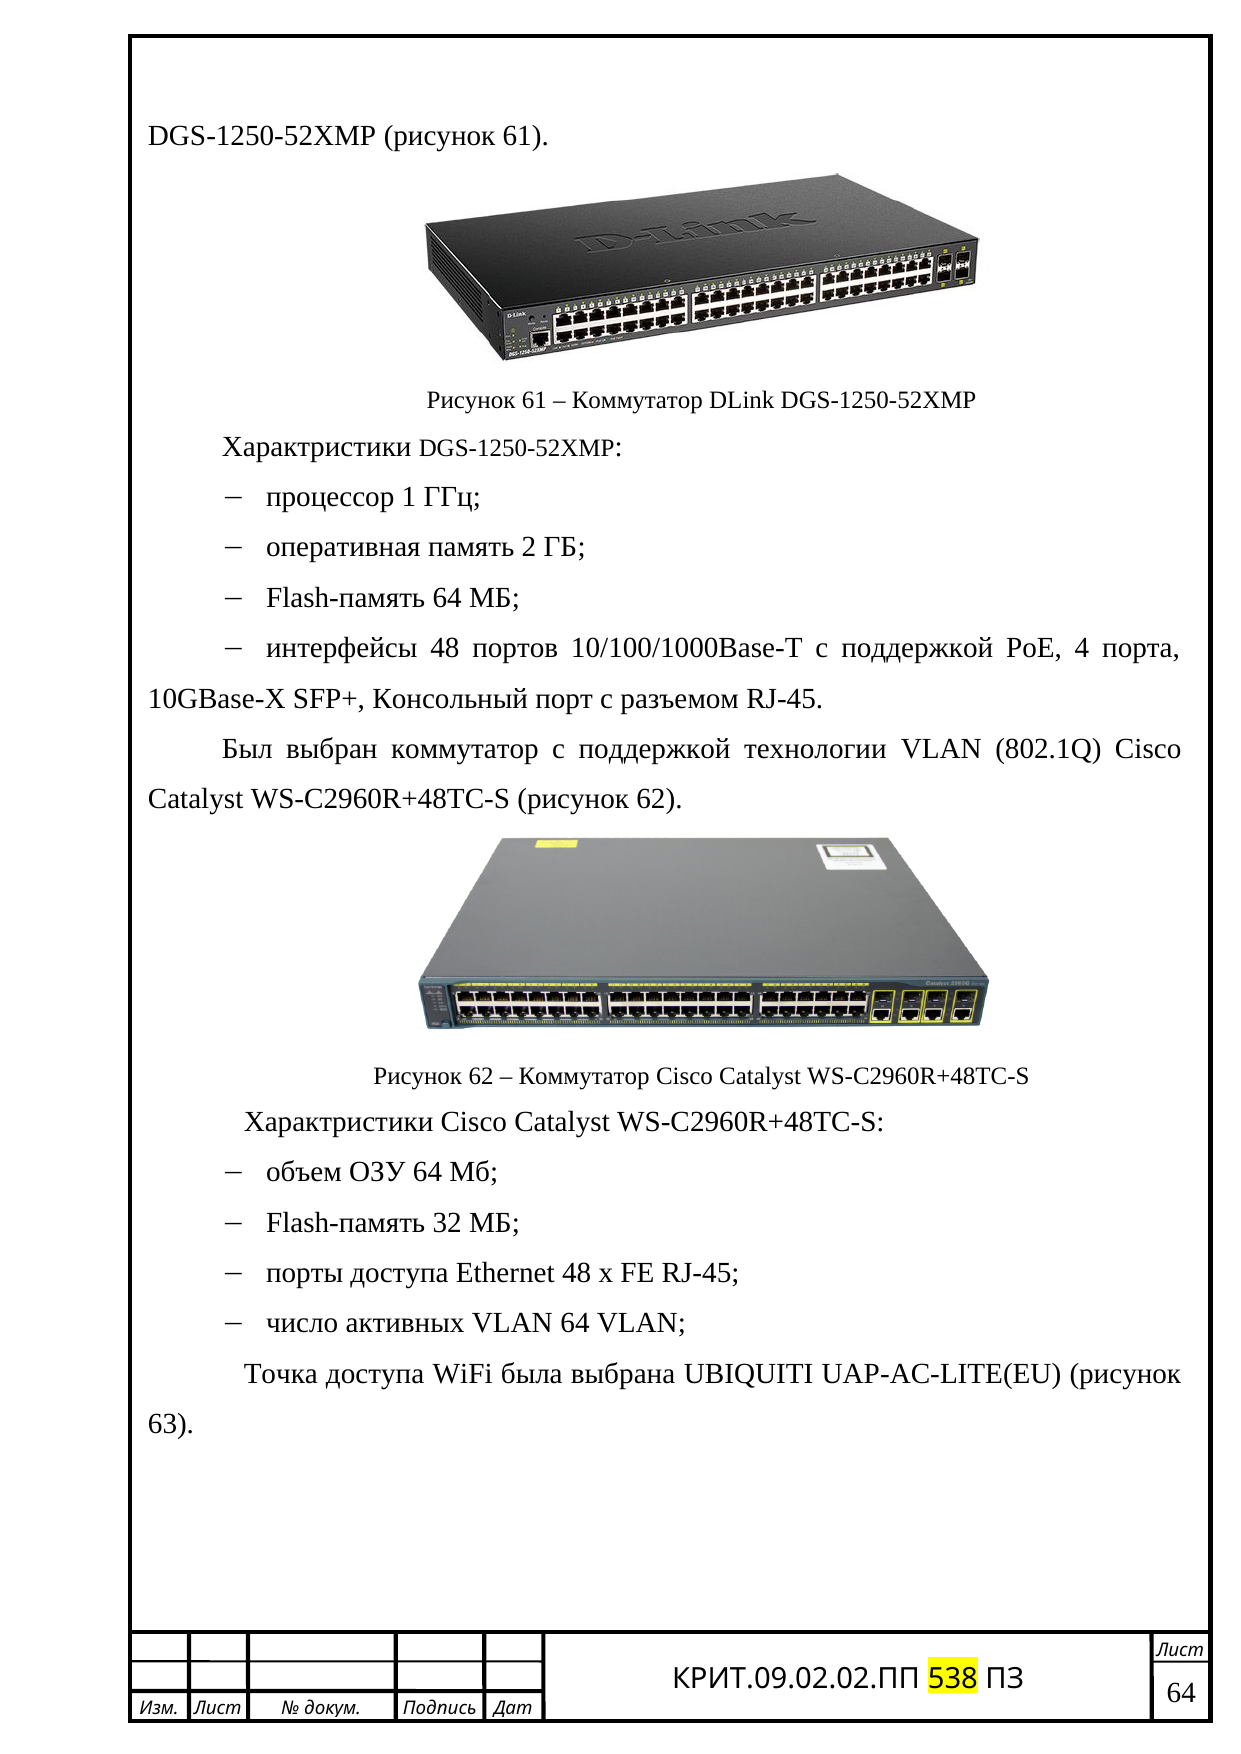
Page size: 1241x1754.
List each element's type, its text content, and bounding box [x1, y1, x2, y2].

list процессор 1 ГГц; [148, 479, 1181, 513]
picture [405, 168, 998, 369]
list число активных VLAN 64 VLAN; [148, 1306, 1181, 1339]
text Рисунок 62 – Коммутатор Cisco Catalyst WS-C2960R+48TC-S [148, 1061, 1181, 1089]
list порты доступа Ethernet 48 x FE RJ-45; [148, 1255, 1181, 1289]
picture [389, 831, 1014, 1044]
list интерфейсы 48 портов 10/100/1000Base-T с поддержкой PoE, 4 порта, 10GBase-X SFP+, Консольный порт с разъемом RJ-45. [148, 630, 1181, 714]
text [148, 118, 1181, 152]
text Характристики DGS-1250-52XMP: [148, 429, 1181, 462]
text Точка доступа WiFi была выбрана UBIQUITI UAP-AC-LITE(EU) (рисунок 63). [148, 1356, 1181, 1440]
list объем ОЗУ 64 Мб; [148, 1154, 1181, 1188]
text Рисунок 61 – Коммутатор DLink DGS-1250-52XMP [148, 386, 1181, 414]
list Был выбран коммутатор с поддержкой технологии VLAN (802.1Q) Cisco Catalyst WS-C2960R+48TC-S (рисунок 62). [148, 731, 1181, 815]
list Flash-память 32 МБ; [148, 1205, 1181, 1238]
list Flash-память 64 МБ; [148, 580, 1181, 613]
list оперативная память 2 ГБ; [148, 529, 1181, 563]
text Характристики Cisco Catalyst WS-C2960R+48TC-S: [148, 1104, 1181, 1137]
